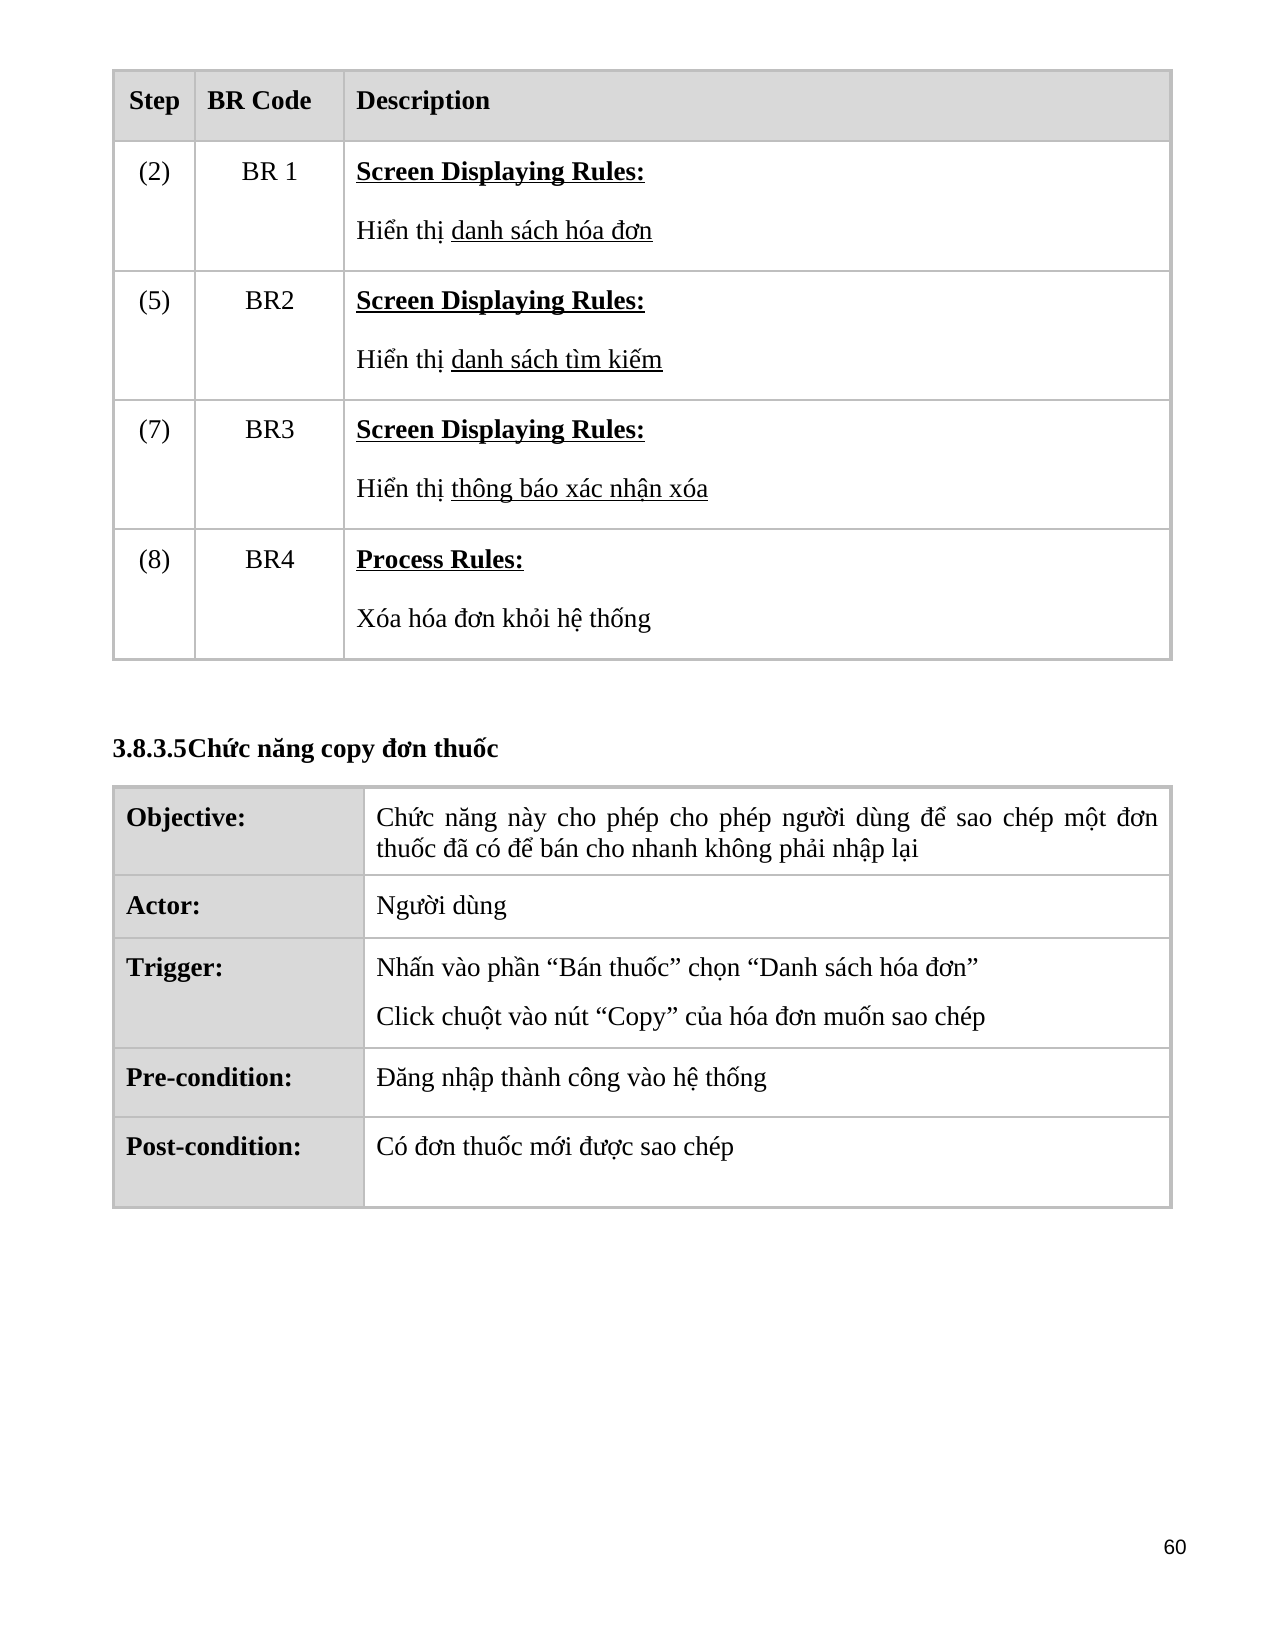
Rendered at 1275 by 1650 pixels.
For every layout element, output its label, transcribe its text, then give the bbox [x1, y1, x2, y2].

table_header Chức năng này cho phép cho phép người dùng để sao chép một đơn thuốc đã có để bán cho nhanh không phải nhập lại [365, 789, 1169, 874]
table_cell BR 1 [196, 142, 343, 269]
subtitle Chức năng copy đơn thuốc [112, 732, 1186, 763]
table_cell Trigger: [115, 939, 363, 1047]
table_cell Nhấn vào phần “Bán thuốc” chọn “Danh sách hóa đơn” Click chuột vào nút “Copy” của hóa đơn muốn sao chép [365, 939, 1169, 1047]
table_cell BR4 [196, 530, 343, 658]
table_header Objective: [115, 789, 363, 874]
table_cell Screen Displaying Rules: Hiển thị danh sách hóa đơn [345, 142, 1169, 269]
table_cell (7) [115, 401, 194, 528]
table_cell Actor: [115, 876, 363, 937]
table_cell Post-condition: [115, 1118, 363, 1206]
table_cell BR3 [196, 401, 343, 528]
table_cell Screen Displaying Rules: Hiển thị danh sách tìm kiếm [345, 272, 1169, 399]
table_cell Screen Displaying Rules: Hiển thị thông báo xác nhận xóa [345, 401, 1169, 528]
table_cell Đăng nhập thành công vào hệ thống [365, 1049, 1169, 1116]
table_header BR Code [196, 72, 343, 140]
table_cell Người dùng [365, 876, 1169, 937]
table_cell Pre-condition: [115, 1049, 363, 1116]
table_header Description [345, 72, 1169, 140]
table_cell BR2 [196, 272, 343, 399]
table_cell (8) [115, 530, 194, 658]
table_cell Có đơn thuốc mới được sao chép [365, 1118, 1169, 1206]
table_cell Process Rules: Xóa hóa đơn khỏi hệ thống [345, 530, 1169, 658]
table_cell (5) [115, 272, 194, 399]
table_header Step [115, 72, 194, 140]
table_cell (2) [115, 142, 194, 269]
